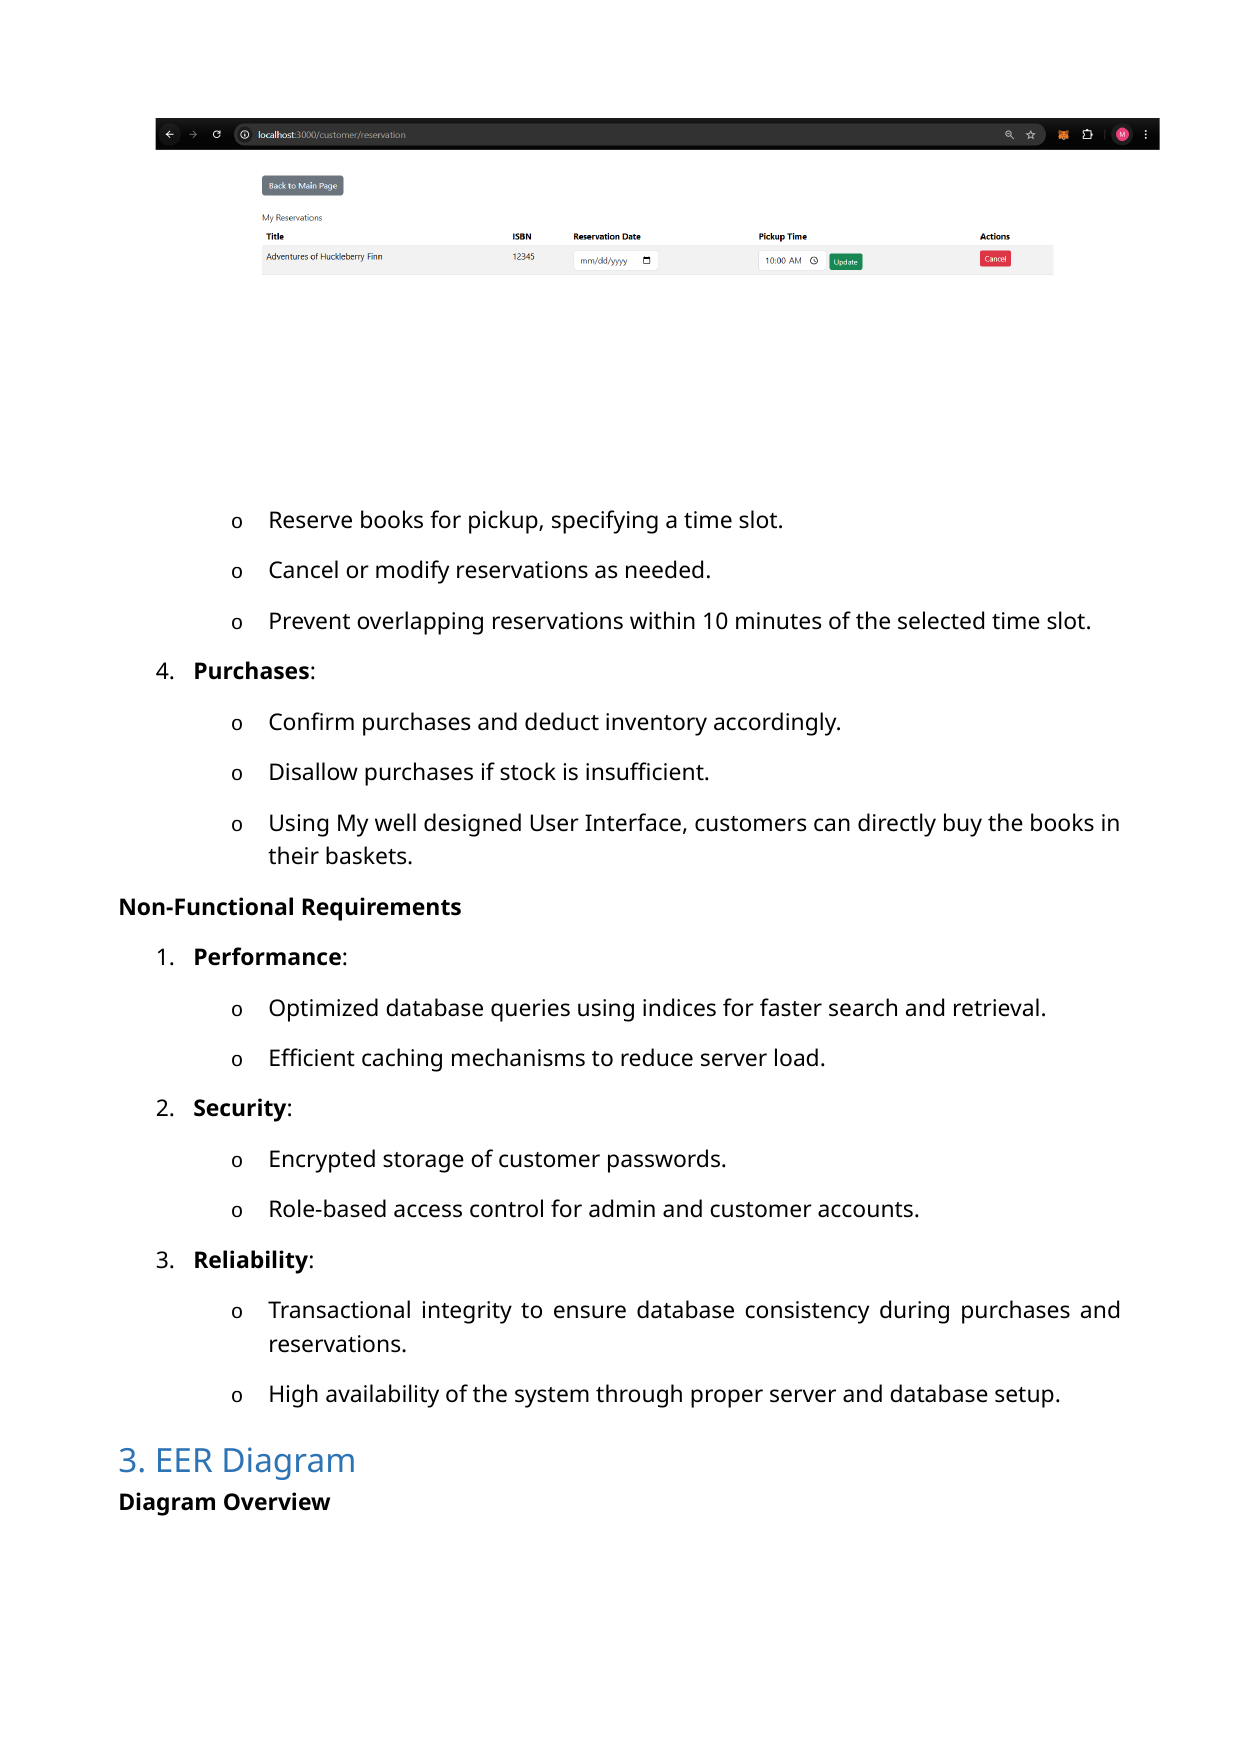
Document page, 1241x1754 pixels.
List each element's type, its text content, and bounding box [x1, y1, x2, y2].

list Reserve books for pickup, specifying a time slot. [231, 504, 1122, 535]
list Transactional integrity to ensure database consistency during purchases and reservations. [231, 1294, 1122, 1359]
list Using My well designed User Interface, customers can directly buy the books in their baskets. [231, 807, 1122, 872]
list Role-based access control for admin and customer accounts. [231, 1193, 1122, 1224]
list Efficient caching mechanisms to reduce server load. [231, 1042, 1122, 1073]
list Confirm purchases and deduct inventory accordingly. [231, 706, 1122, 737]
list Prevent overlapping reservations within 10 minutes of the selected time slot. [231, 605, 1122, 636]
list Purchases: [156, 655, 1122, 687]
list Optimized database queries using indices for faster search and retrieval. [231, 992, 1122, 1023]
list High availability of the system through proper server and database setup. [231, 1378, 1122, 1409]
list Performance: [156, 941, 1122, 972]
list Cancel or modify reservations as needed. [231, 554, 1122, 586]
list Encrypted storage of customer passwords. [231, 1143, 1122, 1174]
subtitle 3. EER Diagram [118, 1437, 1122, 1482]
list Disallow purchases if stock is insufficient. [231, 756, 1122, 787]
text Diagram Overview [118, 1486, 1122, 1517]
list Security: [156, 1092, 1122, 1124]
list Reliability: [156, 1244, 1122, 1275]
picture [155, 118, 1160, 486]
text Non-Functional Requirements [118, 891, 1122, 922]
